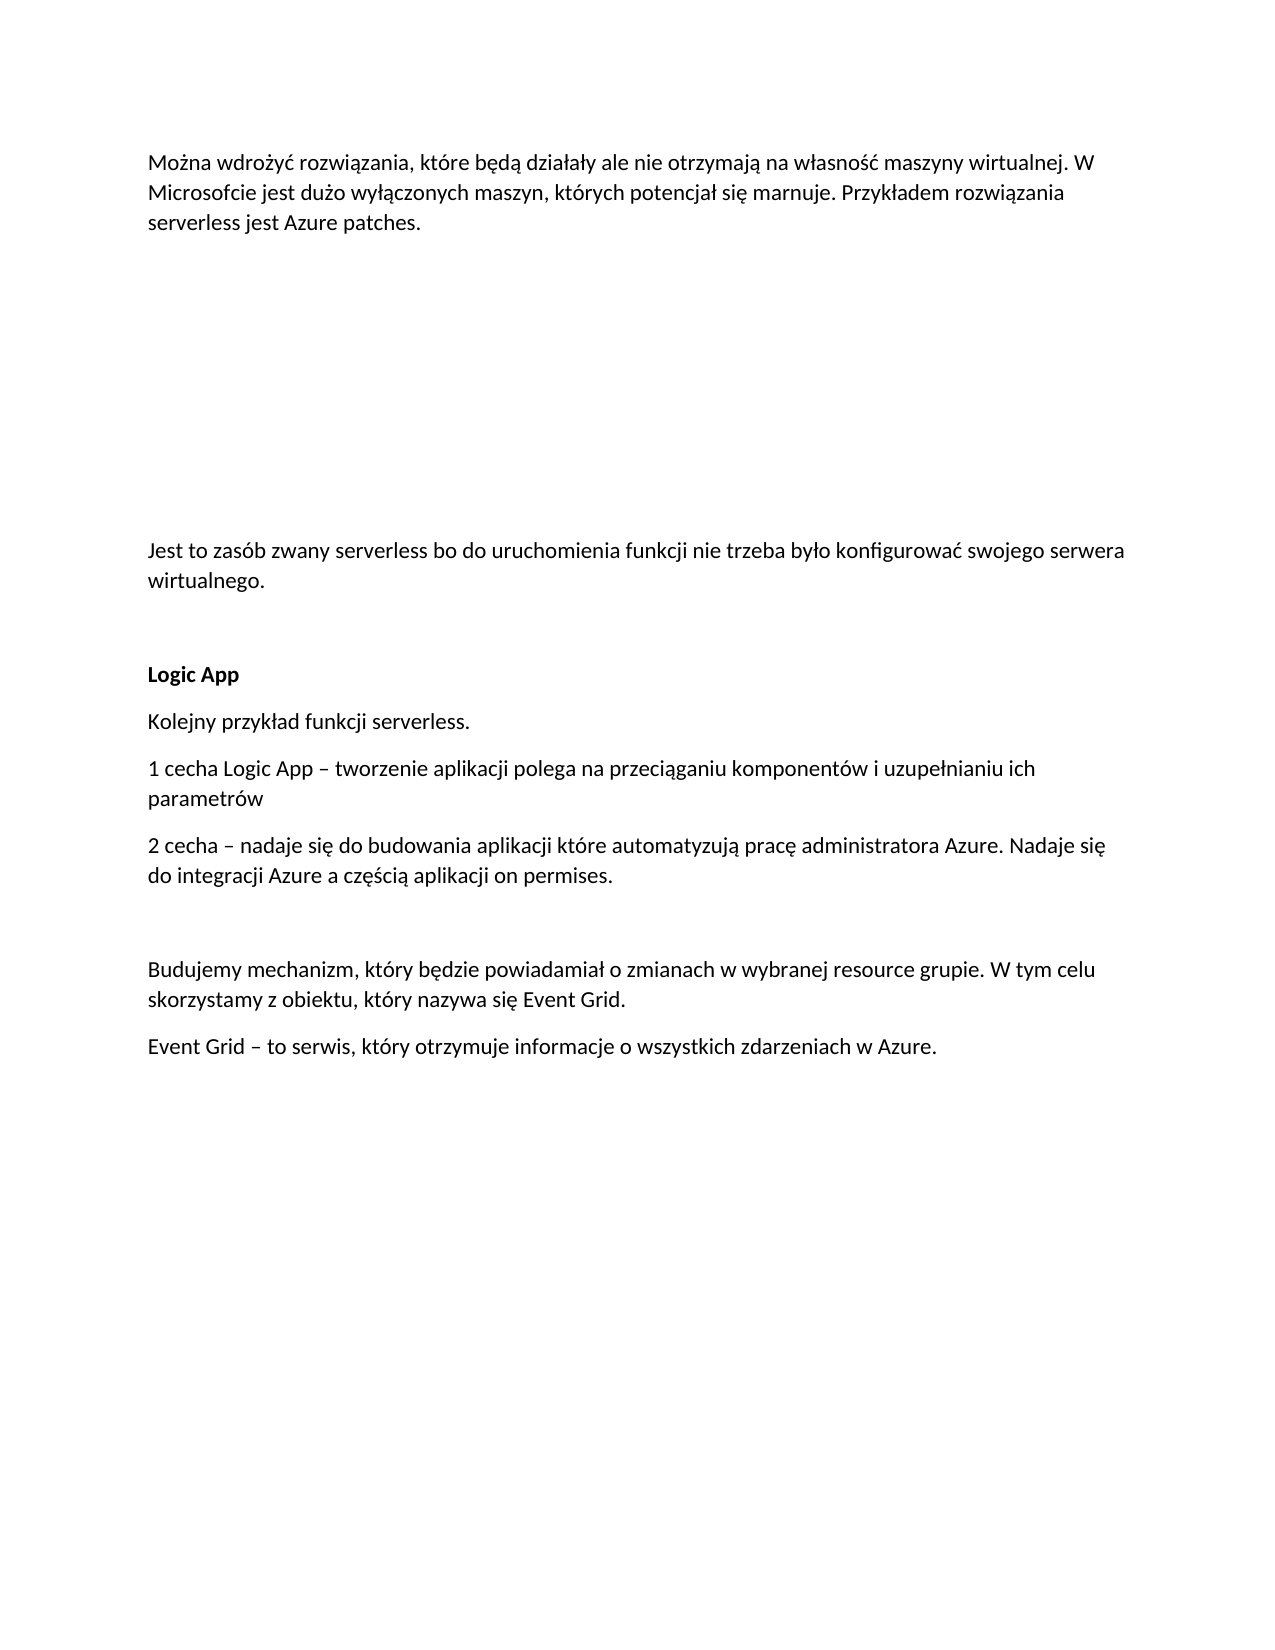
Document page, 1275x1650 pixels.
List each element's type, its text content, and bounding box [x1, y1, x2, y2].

text Kolejny przykład funkcji serverless. [148, 707, 1127, 735]
text Logic App [148, 660, 1127, 688]
text Jest to zasób zwany serverless bo do uruchomienia funkcji nie trzeba było konfigurować swojego serwera wirtualnego. [148, 536, 1127, 594]
text 2 cecha – nadaje się do budowania aplikacji które automatyzują pracę administratora Azure. Nadaje się do integracji Azure a częścią aplikacji on permises. [148, 831, 1127, 889]
text Event Grid – to serwis, który otrzymuje informacje o wszystkich zdarzeniach w Azure. [148, 1032, 1127, 1060]
text Można wdrożyć rozwiązania, które będą działały ale nie otrzymają na własność maszyny wirtualnej. W Microsofcie jest dużo wyłączonych maszyn, których potencjał się marnuje. Przykładem rozwiązania serverless jest Azure patches. [148, 148, 1127, 236]
text Budujemy mechanizm, który będzie powiadamiał o zmianach w wybranej resource grupie. W tym celu skorzystamy z obiektu, który nazywa się Event Grid. [148, 955, 1127, 1013]
text 1 cecha Logic App – tworzenie aplikacji polega na przeciąganiu komponentów i uzupełnianiu ich parametrów [148, 754, 1127, 812]
